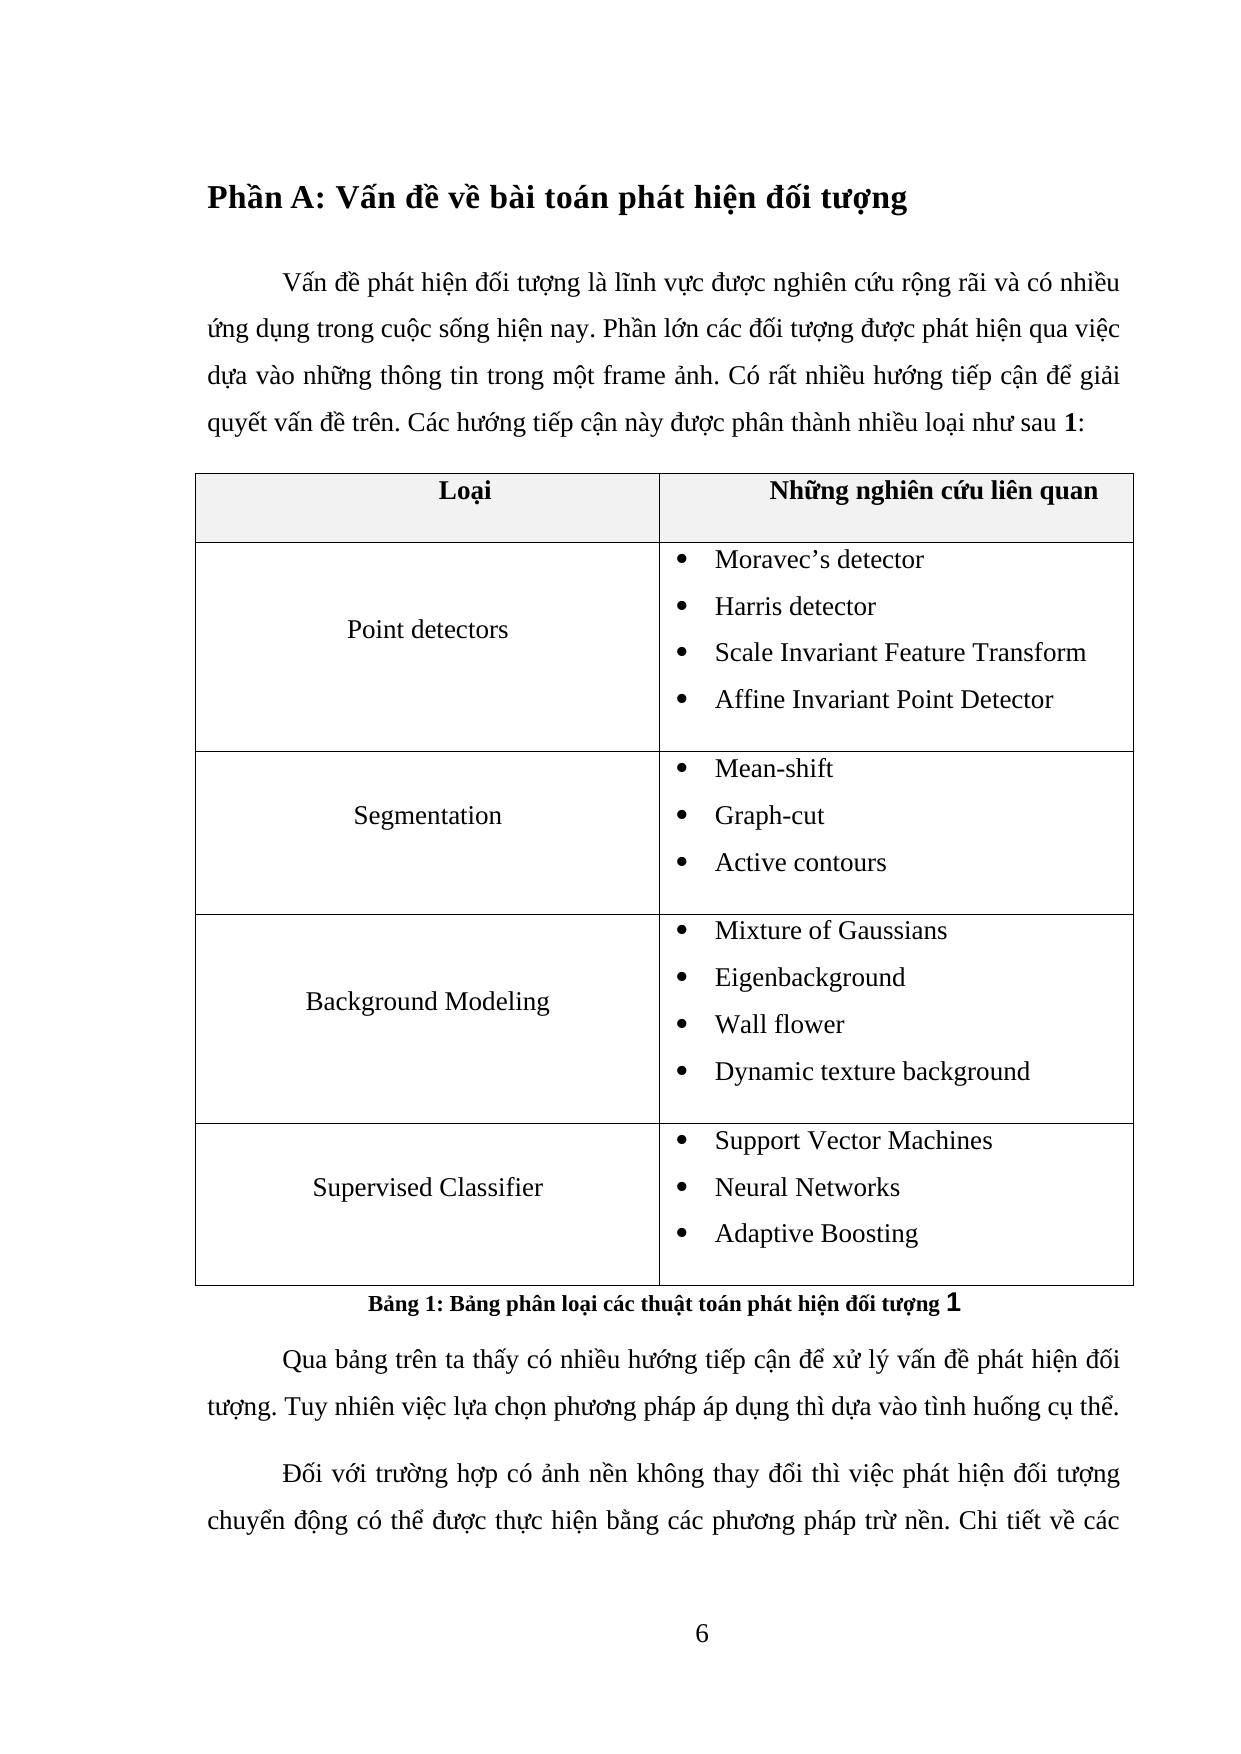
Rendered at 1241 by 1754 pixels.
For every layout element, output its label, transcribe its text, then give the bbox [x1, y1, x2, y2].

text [207, 1457, 1122, 1535]
table_cell Mixture of Gaussians Eigenbackground Wall flower Dynamic texture background [660, 915, 1133, 1123]
table_header Loại [196, 474, 659, 542]
text Qua bảng trên ta thấy có nhiều hướng tiếp cận để xử lý vấn đề phát hiện đối tượng. Tuy nhiên việc lựa chọn phương pháp áp dụng thì dựa vào tình huống cụ thể. [207, 1343, 1122, 1421]
table_cell Segmentation [196, 752, 659, 913]
text Vấn đề phát hiện đối tượng là lĩnh vực được nghiên cứu rộng rãi và có nhiều ứng dụng trong cuộc sống hiện nay. Phần lớn các đối tượng được phát hiện qua việc dựa vào những thông tin trong một frame ảnh. Có rất nhiều hướng tiếp cận để giải quyết vấn đề trên. Các hướng tiếp cận này được phân thành nhiều loại như sau : [207, 266, 1122, 437]
table_cell Support Vector Machines Neural Networks Adaptive Boosting [660, 1124, 1133, 1285]
table_cell Mean-shift Graph-cut Active contours [660, 752, 1133, 913]
text Bảng 1: Bảng phân loại các thuật toán phát hiện đối tượng [207, 1286, 1122, 1317]
table_cell Point detectors [196, 543, 659, 751]
table_cell Moravec’s detector Harris detector Scale Invariant Feature Transform Affine Invariant Point Detector [660, 543, 1133, 751]
text Phần A: Vấn đề về bài toán phát hiện đối tượng [207, 177, 1122, 215]
table_cell Supervised Classifier [196, 1124, 659, 1285]
table_cell Background Modeling [196, 915, 659, 1123]
table_header Những nghiên cứu liên quan [660, 474, 1133, 542]
